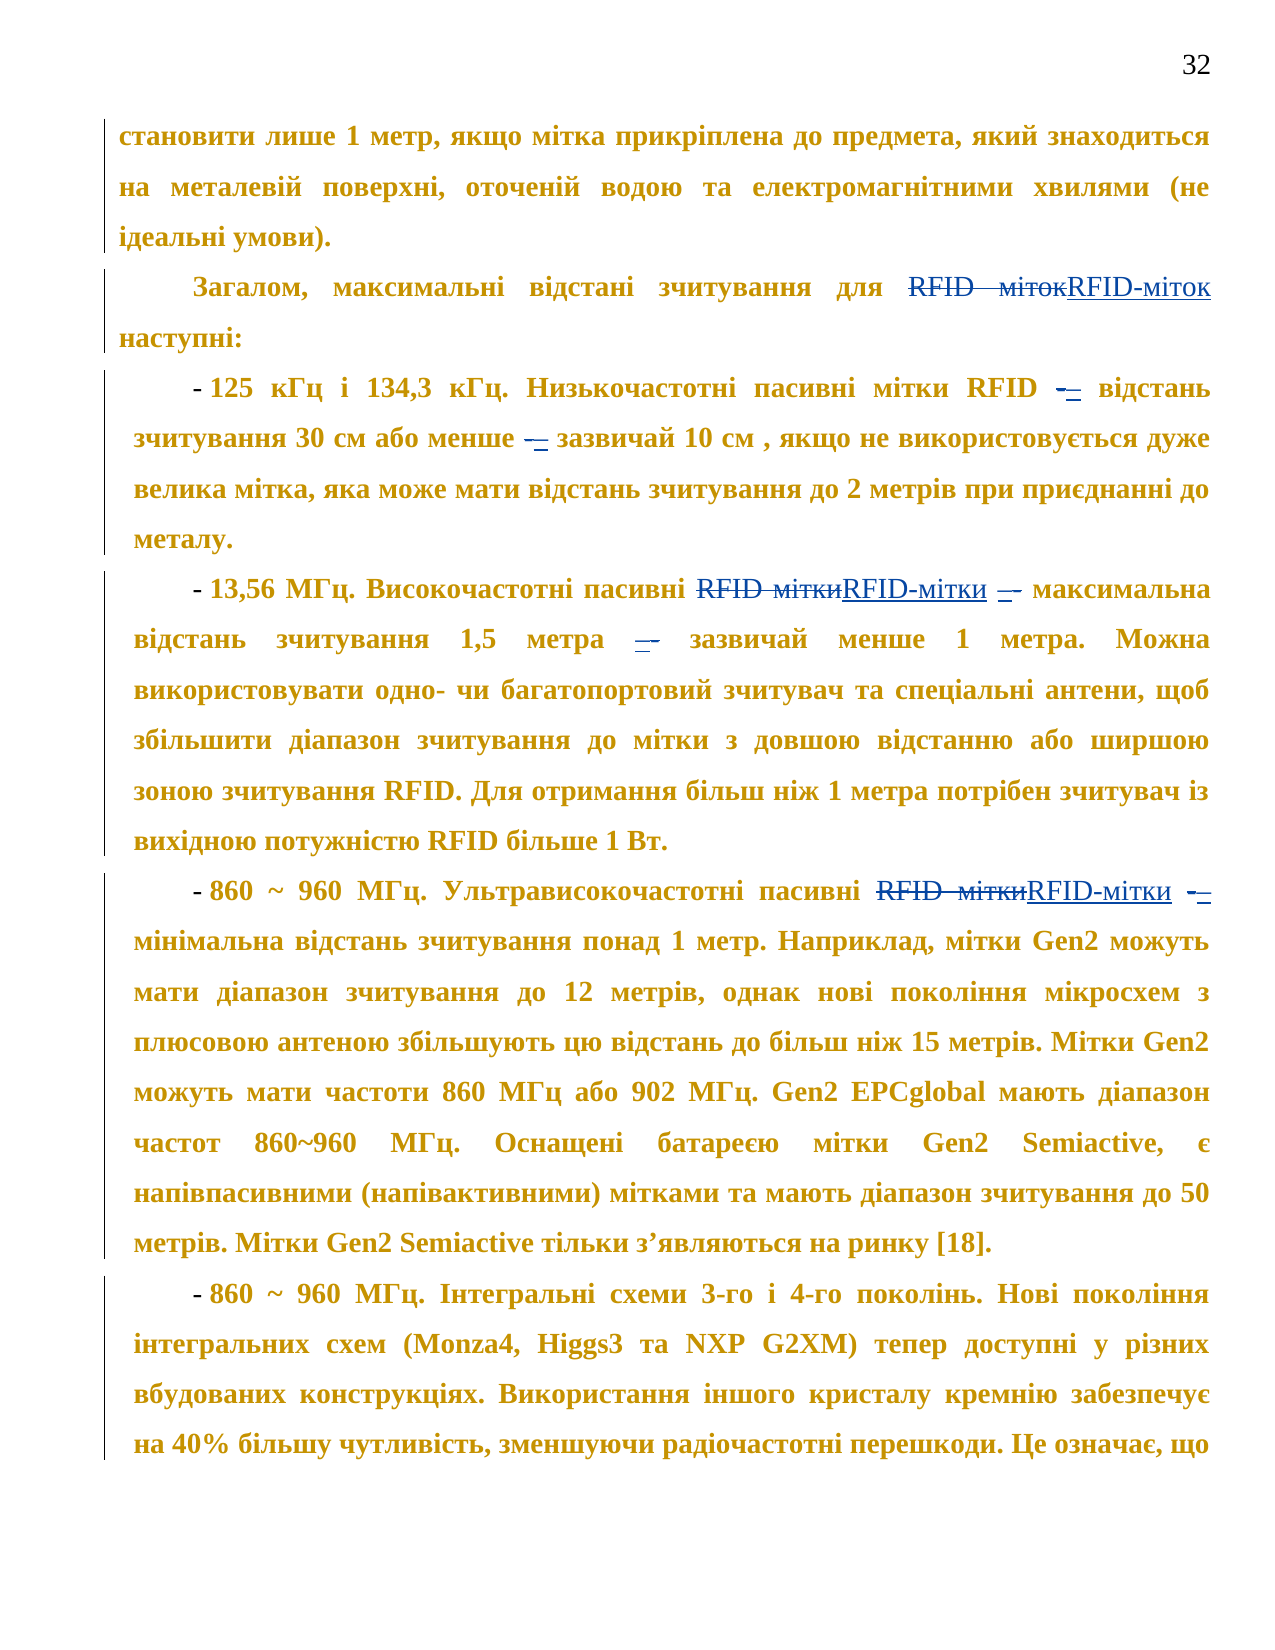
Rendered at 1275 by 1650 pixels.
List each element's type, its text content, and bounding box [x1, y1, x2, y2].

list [133, 1276, 1211, 1460]
list 125 кГц і 134,3 кГц. Низькочастотні пасивні мітки RFID відстань зчитування 30 см або менше зазвичай 10 см , якщо не використовується дуже велика мітка, яка може мати відстань зчитування до 2 метрів при приєднанні до металу. [133, 370, 1211, 554]
list 13,56 МГц. Високочастотні пасивні максимальна відстань зчитування 1,5 метра зазвичай менше 1 метра. Можна використовувати одно- чи багатопортовий зчитувач та спеціальні антени, щоб збільшити діапазон зчитування до мітки з довшою відстанню або ширшою зоною зчитування RFID. Для отримання більш ніж 1 метра потрібен зчитувач із вихідною потужністю RFID більше 1 Вт. [133, 571, 1211, 856]
text Загалом, максимальні відстані зчитування для наступні: [118, 269, 1211, 353]
list 860 ~ 960 МГц. Ультрависокочастотні пасивні мінімальна відстань зчитування понад 1 метр. Наприклад, мітки Gen2 можуть мати діапазон зчитування до 12 метрів, однак нові покоління мікросхем з плюсовою антеною збільшують цю відстань до більш ніж 15 метрів. Мітки Gen2 можуть мати частоти 860 МГц або 902 МГц. Gen2 EPCglobal мають діапазон частот 860~960 МГц. Оснащені батареєю мітки Gen2 Semiactive, є напівпасивними (напівактивними) мітками та мають діапазон зчитування до 50 метрів. Мітки Gen2 Semiactive тільки з’являються на ринку [18]. [133, 873, 1211, 1259]
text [118, 118, 1211, 253]
